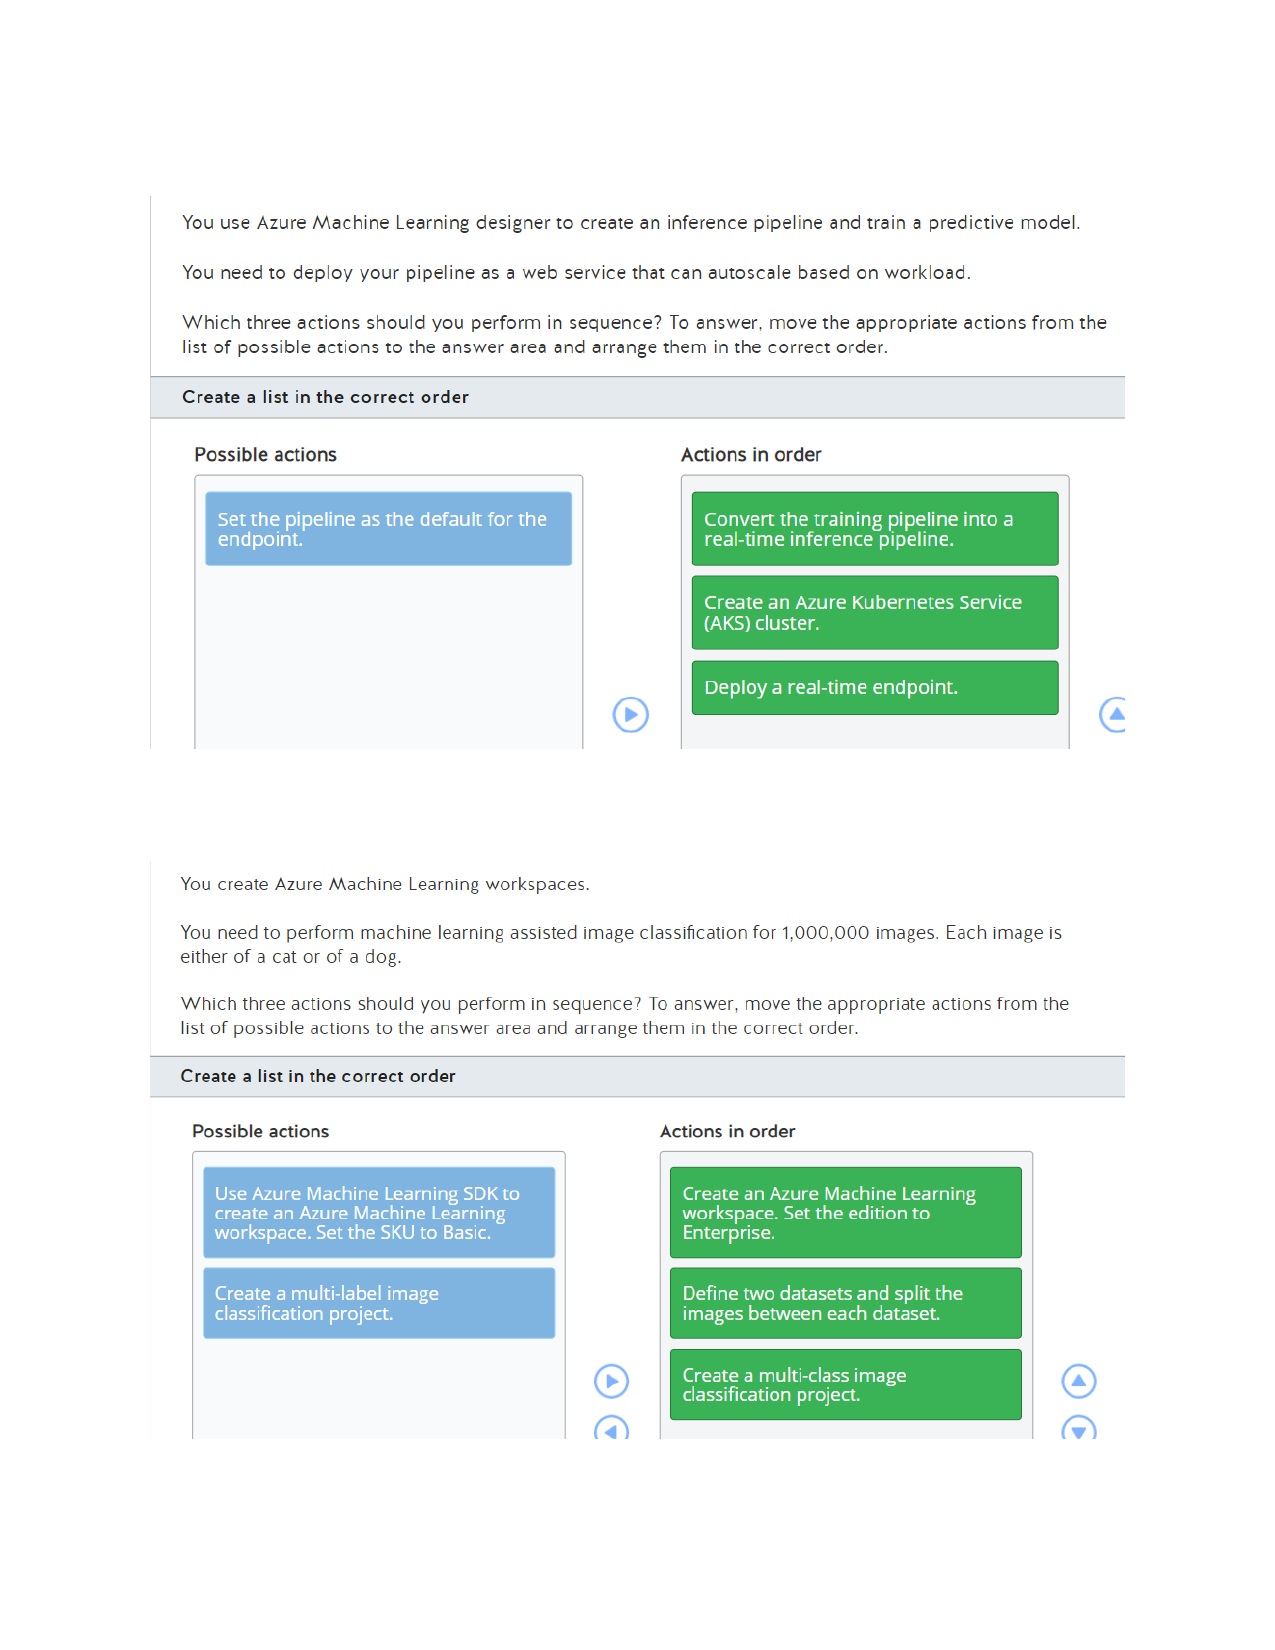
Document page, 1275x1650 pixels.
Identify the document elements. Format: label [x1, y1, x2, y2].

picture [150, 861, 1125, 1439]
picture [150, 196, 1125, 749]
